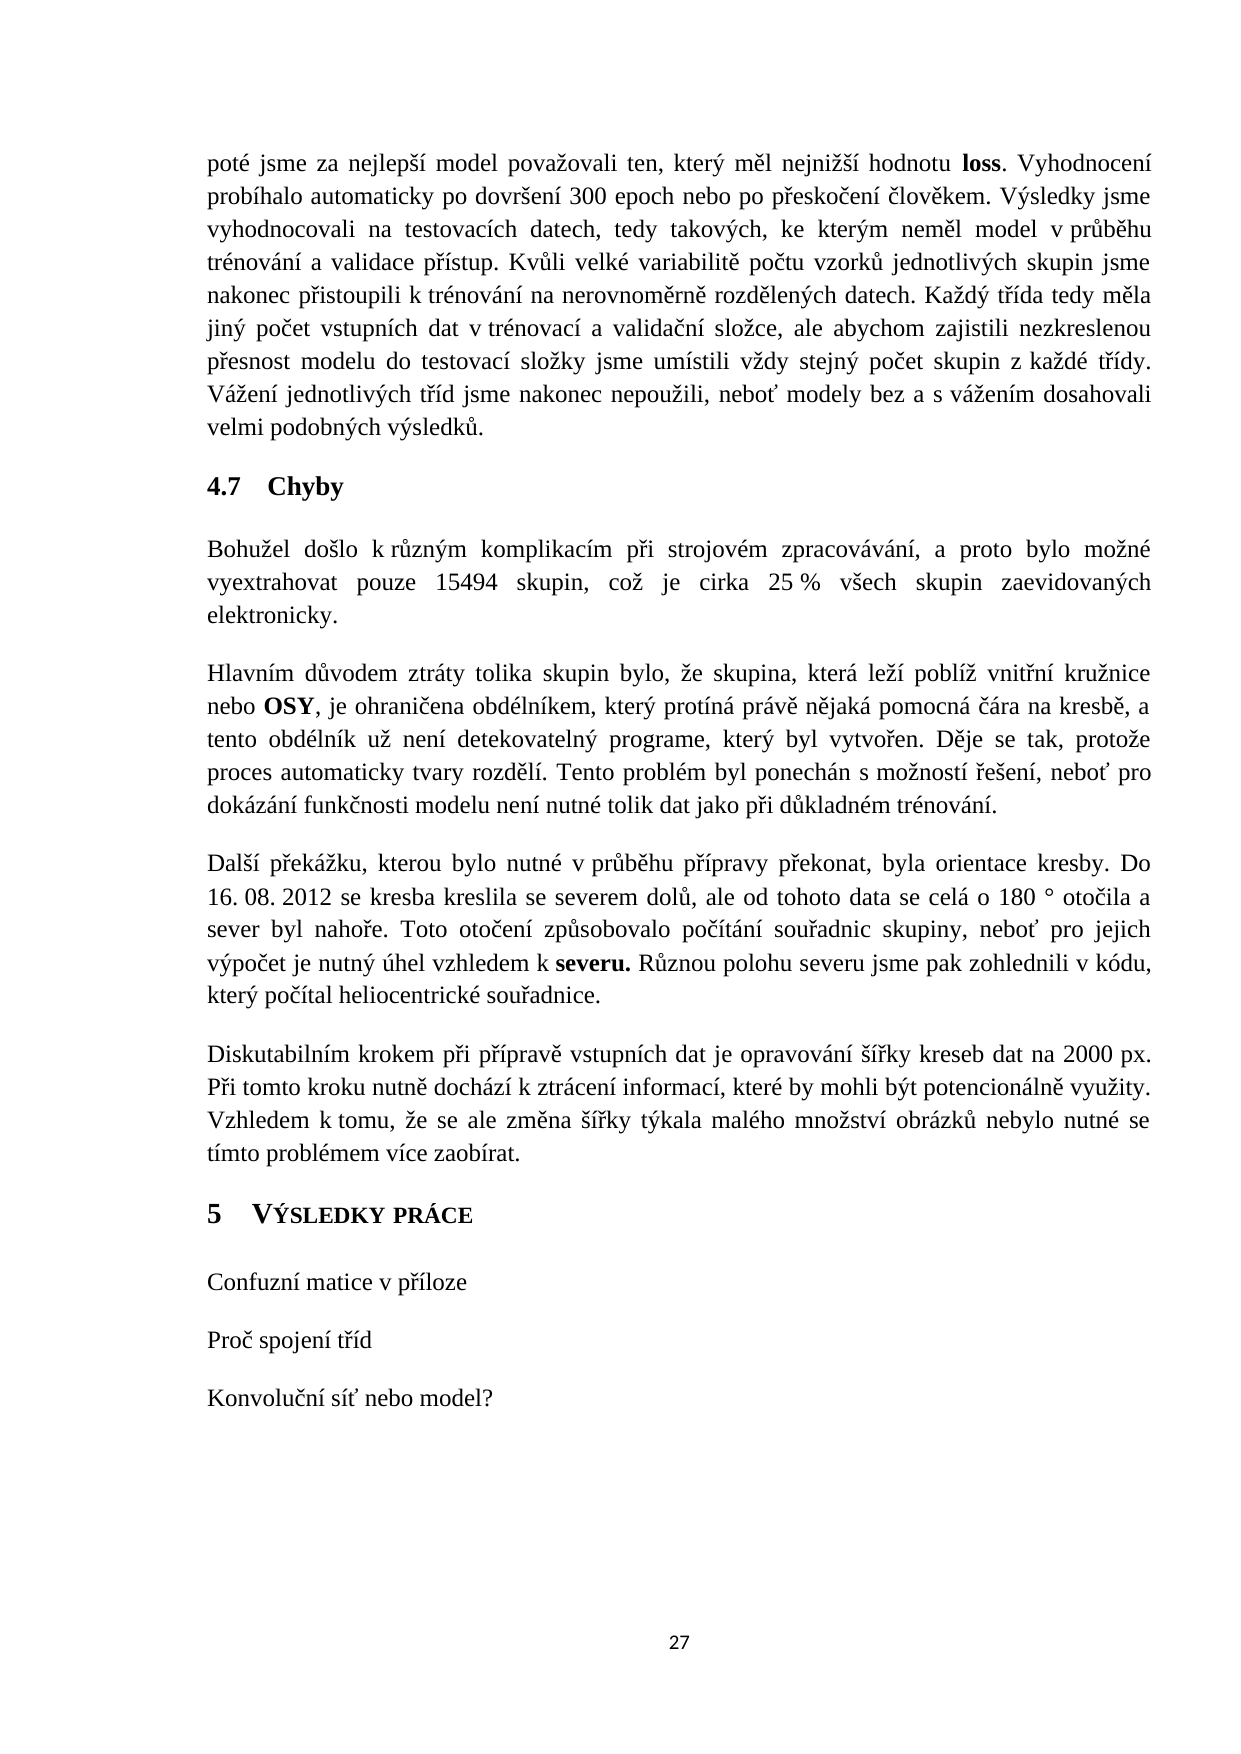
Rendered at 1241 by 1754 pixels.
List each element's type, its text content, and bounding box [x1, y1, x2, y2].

text Hlavním důvodem ztráty tolika skupin bylo, že skupina, která leží poblíž vnitřní kružnice nebo OSY, je ohraničena obdélníkem, který protíná právě nějaká pomocná čára na kresbě, a tento obdélník už není detekovatelný programe, který byl vytvořen. Děje se tak, protože proces automaticky tvary rozdělí. Tento problém byl ponechán s možností řešení, neboť pro dokázání funkčnosti modelu není nutné tolik dat jako při důkladném trénování. [207, 658, 1152, 819]
subtitle Chyby [207, 470, 1152, 501]
text Konvoluční síť nebo model? [207, 1383, 1152, 1412]
text Bohužel došlo k různým komplikacím při strojovém zpracovávání, a proto bylo možné vyextrahovat pouze 15494 skupin, což je cirka 25 % všech skupin zaevidovaných elektronicky. [207, 534, 1152, 629]
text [207, 148, 1152, 441]
text Proč spojení tříd [207, 1325, 1152, 1353]
text Confuzní matice v příloze [207, 1267, 1152, 1296]
subtitle Výsledky práce [207, 1196, 1152, 1229]
text Další překážku, kterou bylo nutné v průběhu přípravy překonat, byla orientace kresby. Do 16. 08. 2012 se kresba kreslila se severem dolů, ale od tohoto data se celá o 180 ° otočila a sever byl nahoře. Toto otočení způsobovalo počítání souřadnic skupiny, neboť pro jejich výpočet je nutný úhel vzhledem k severu. Různou polohu severu jsme pak zohlednili v kódu, který počítal heliocentrické souřadnice. [207, 848, 1152, 1009]
text Diskutabilním krokem při přípravě vstupních dat je opravování šířky kreseb dat na 2000 px. Při tomto kroku nutně dochází k ztrácení informací, které by mohli být potencionálně využity. Vzhledem k tomu, že se ale změna šířky týkala malého množství obrázků nebylo nutné se tímto problémem více zaobírat. [207, 1039, 1152, 1166]
